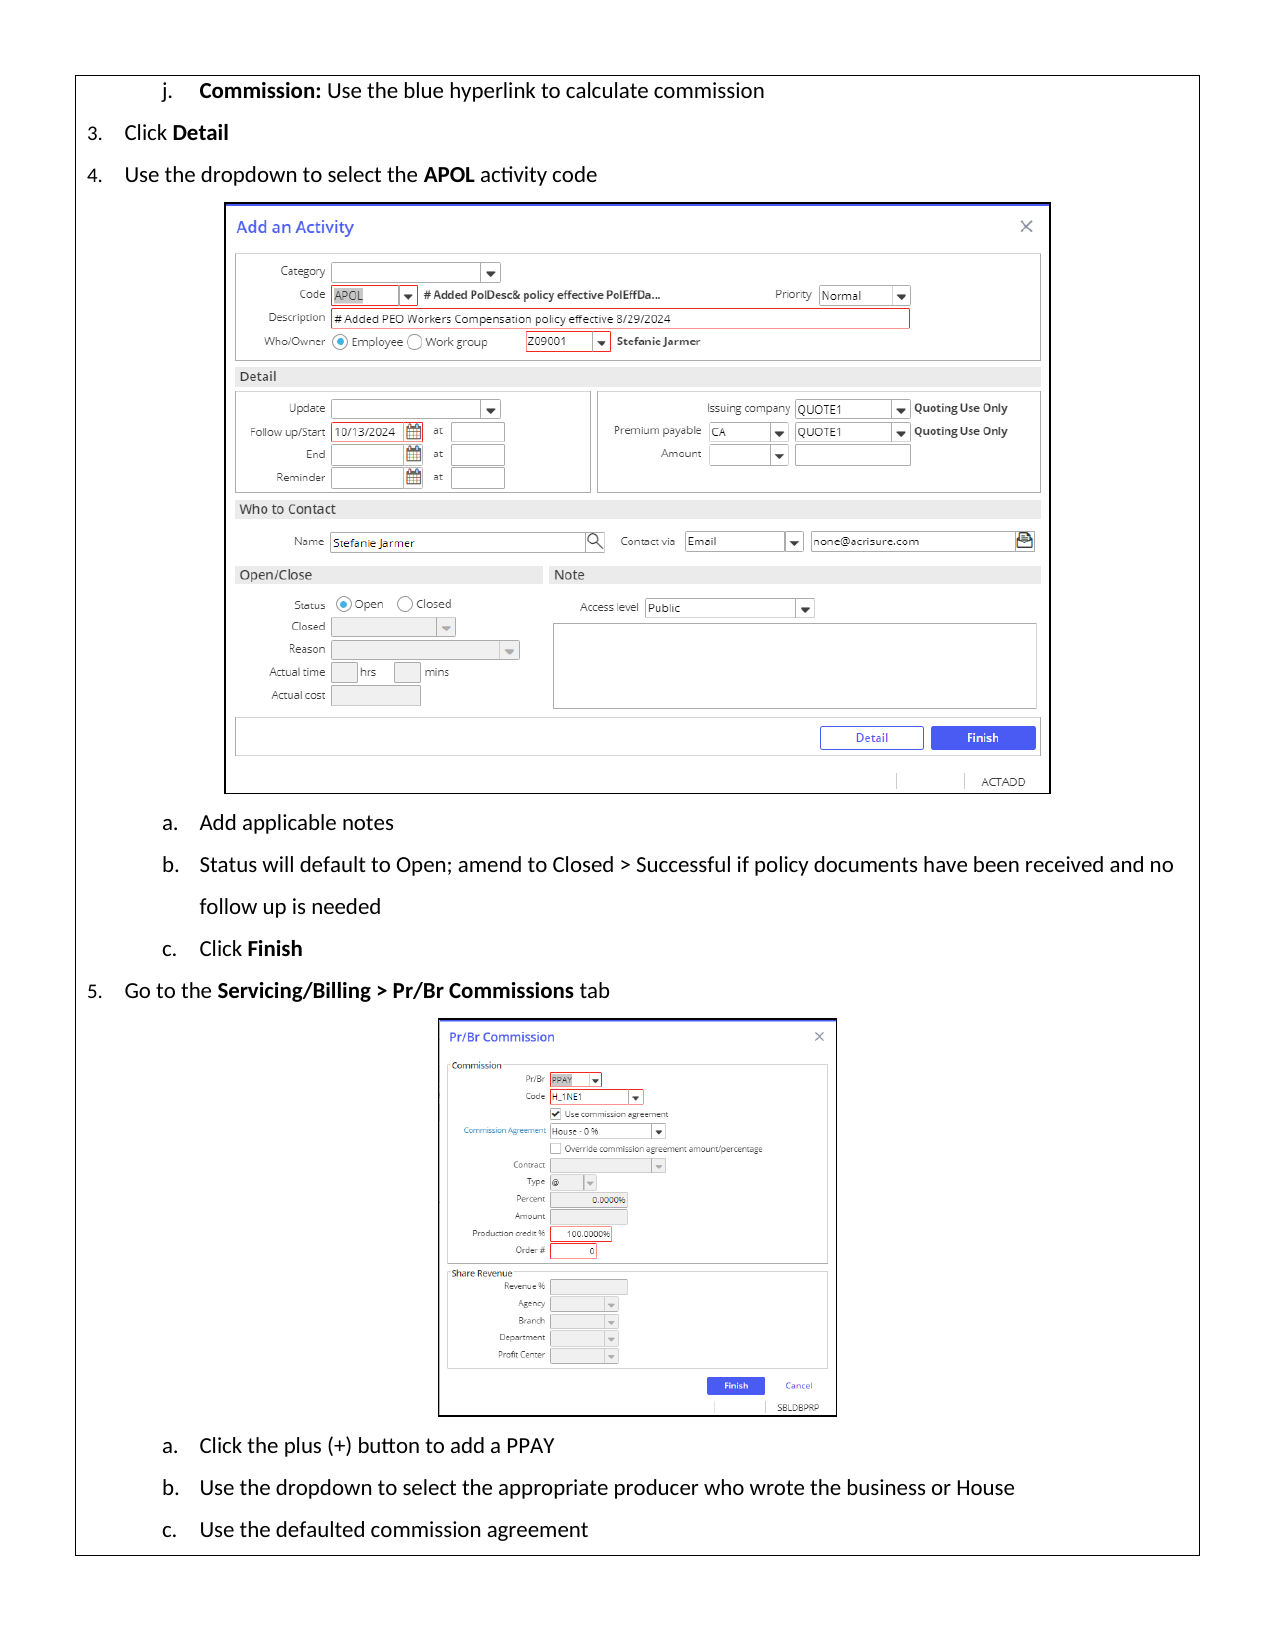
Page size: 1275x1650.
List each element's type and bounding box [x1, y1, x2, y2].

picture [439, 1020, 836, 1415]
table_header [76, 76, 1199, 1555]
picture [226, 204, 1049, 793]
